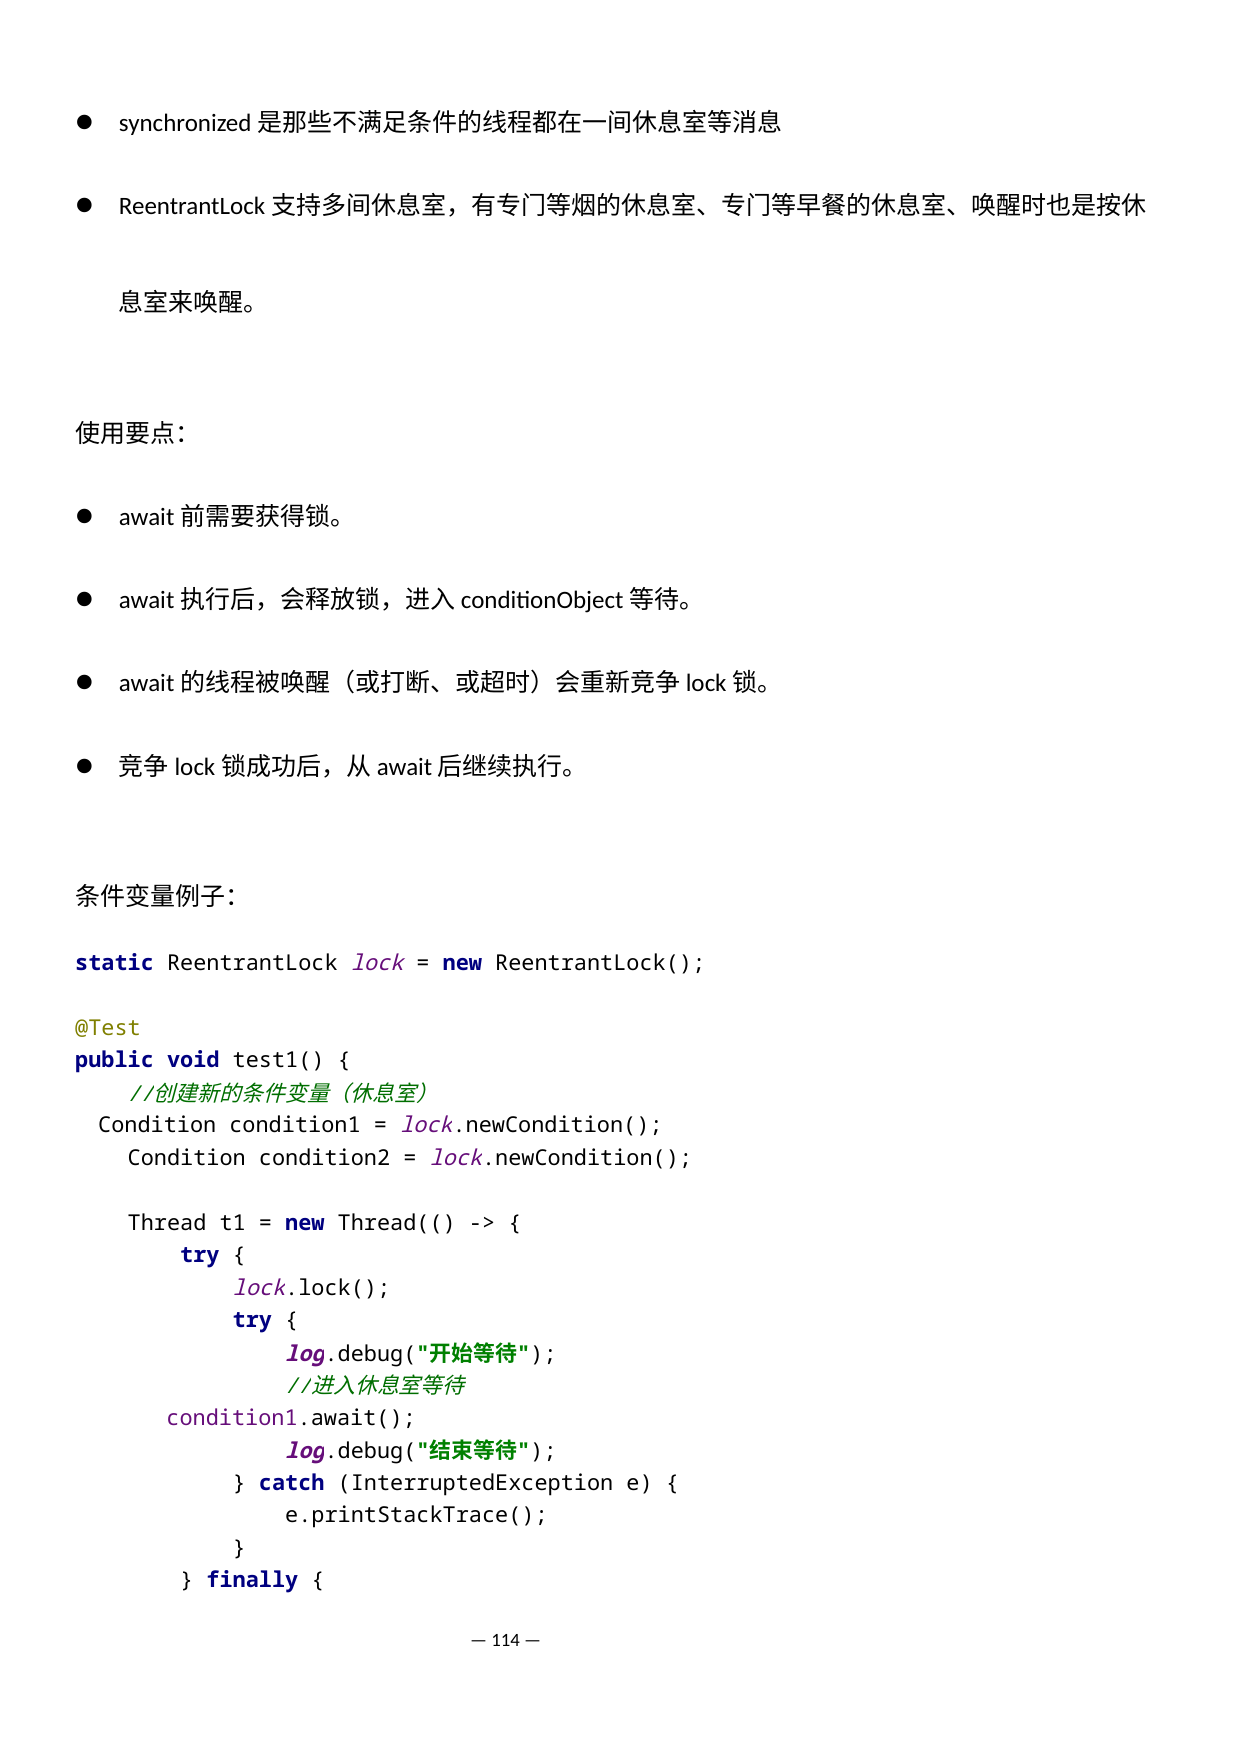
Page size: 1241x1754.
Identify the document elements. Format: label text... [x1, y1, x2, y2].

list 条件变量例子： [75, 862, 1165, 927]
list synchronized 是那些不满足条件的线程都在一间休息室等消息 [75, 88, 1165, 153]
list await 的线程被唤醒（或打断、或超时）会重新竞争 lock 锁。 [75, 648, 1165, 713]
list await 执行后，会释放锁，进入 conditionObject 等待。 [75, 565, 1165, 630]
list 竞争 lock 锁成功后，从 await 后继续执行。 [75, 732, 1165, 797]
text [75, 946, 1165, 1596]
list await 前需要获得锁。 [75, 482, 1165, 547]
list 使用要点： [75, 399, 1165, 464]
list ReentrantLock 支持多间休息室，有专门等烟的休息室、专门等早餐的休息室、唤醒时也是按休息室来唤醒。 [75, 171, 1165, 333]
